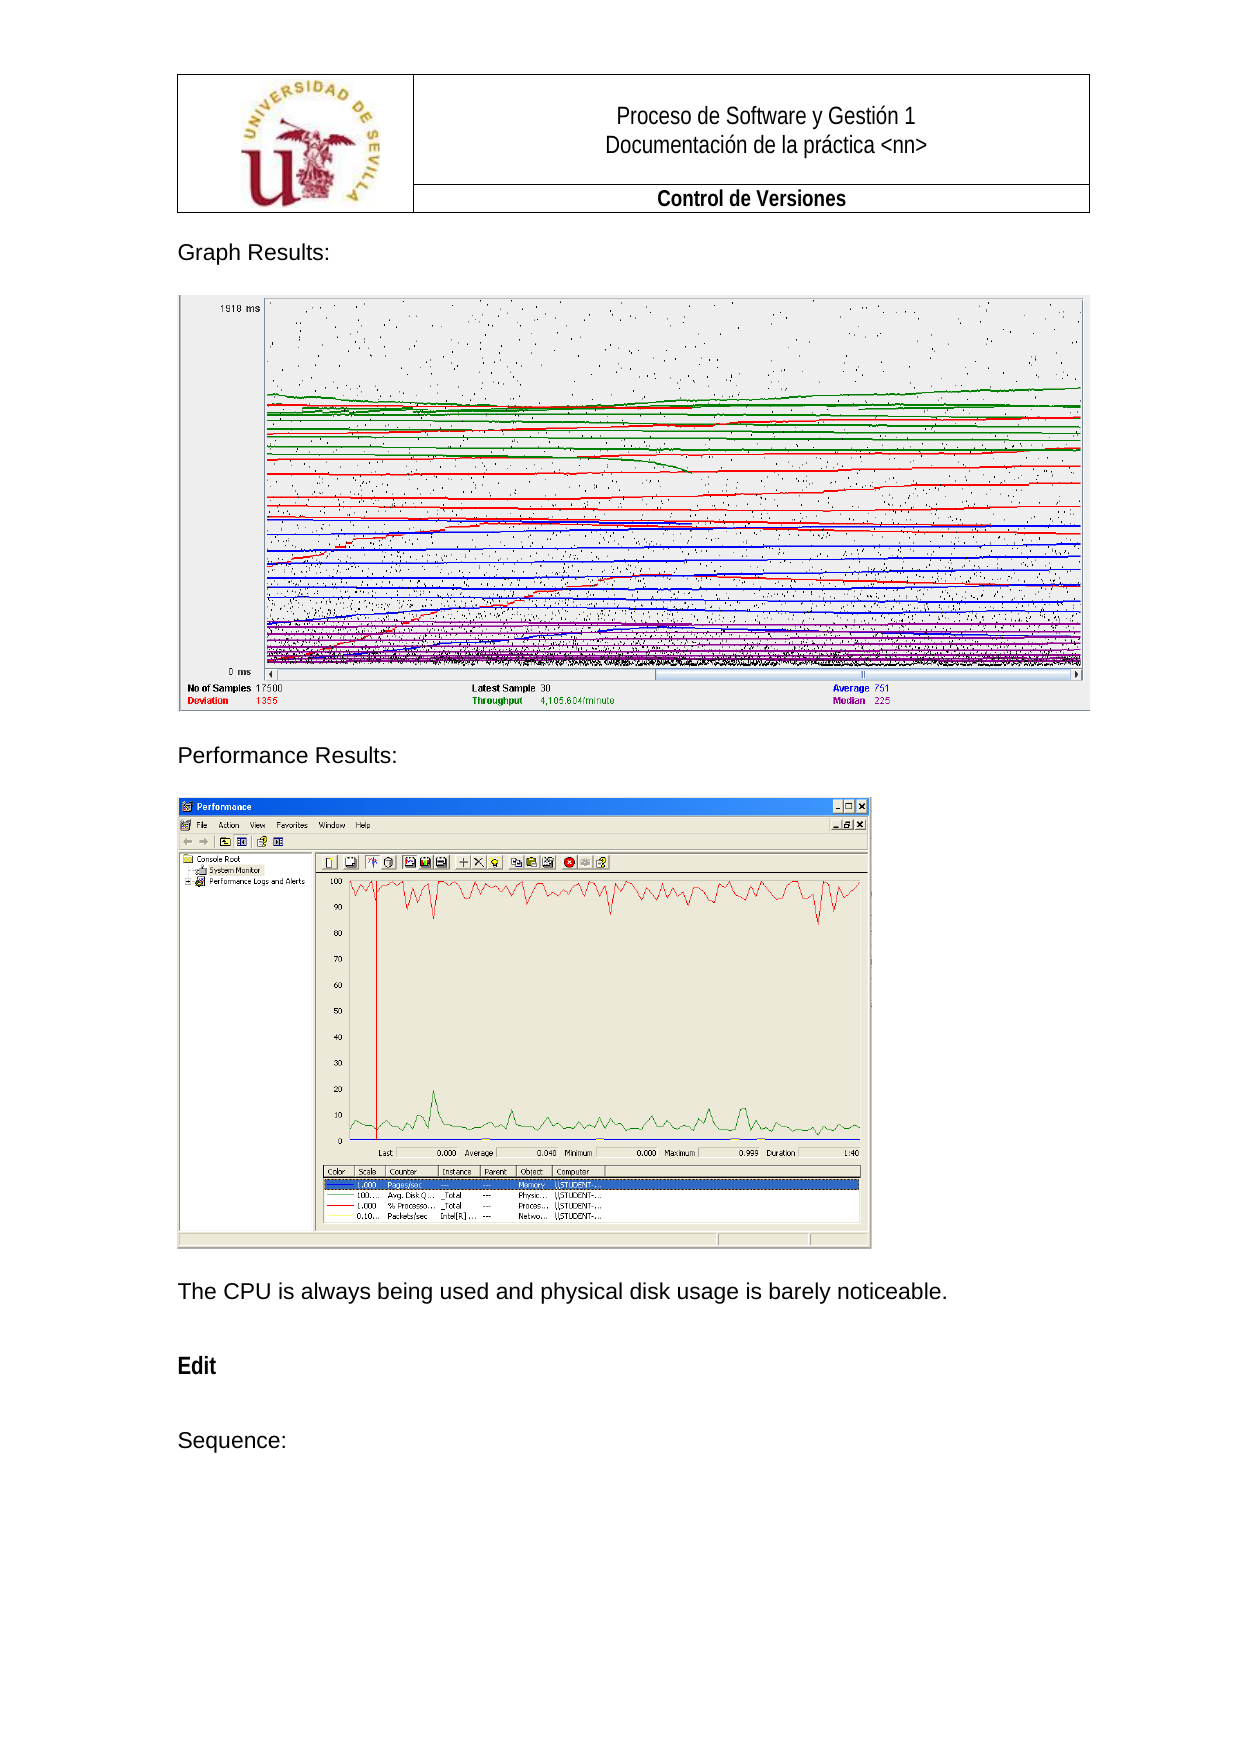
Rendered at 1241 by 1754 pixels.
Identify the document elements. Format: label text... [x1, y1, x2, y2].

text Performance Results: [177, 742, 1063, 768]
picture [177, 797, 872, 1249]
text Sequence: [177, 1427, 1063, 1454]
text Graph Results: [177, 239, 1063, 266]
subtitle Edit [177, 1351, 1063, 1380]
text The CPU is always being used and physical disk usage is barely noticeable. [177, 1278, 1063, 1304]
picture [177, 295, 1091, 712]
picture [240, 79, 381, 208]
